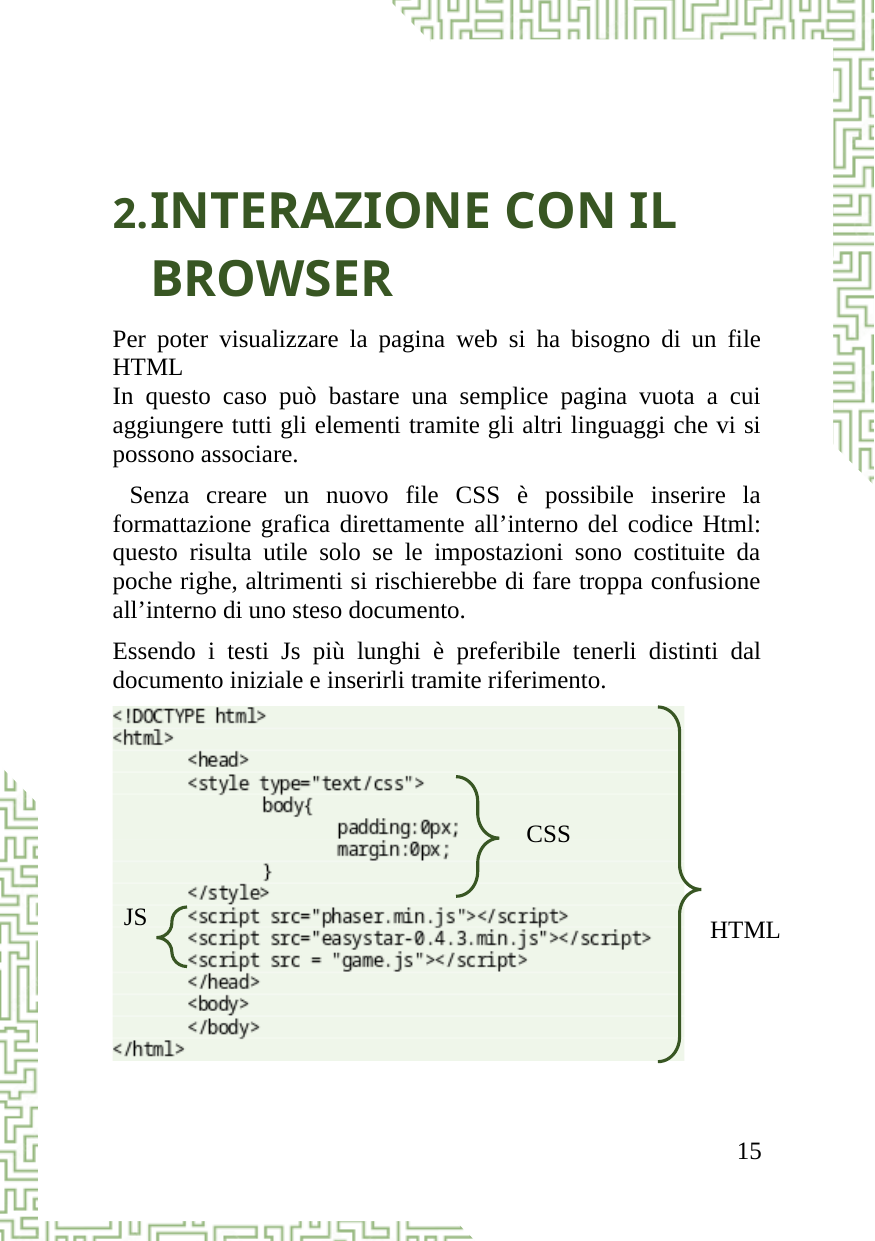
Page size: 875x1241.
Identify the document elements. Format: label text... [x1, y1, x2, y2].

subtitle INTERAZIONE CON IL BROWSER [112, 175, 762, 311]
text Essendo i testi Js più lunghi è preferibile tenerli distinti dal documento iniziale e inserirli tramite riferimento. [112, 636, 762, 694]
text Per poter visualizzare la pagina web si ha bisogno di un file HTML In questo caso può bastare una semplice pagina vuota a cui aggiungere tutti gli elementi tramite gli altri linguaggi che vi si possono associare. [112, 324, 762, 467]
text Senza creare un nuovo file CSS è possibile inserire la formattazione grafica direttamente all’interno del codice Html: questo risulta utile solo se le impostazioni sono costituite da poche righe, altrimenti si rischierebbe di fare troppa confusione all’interno di uno steso documento. [112, 480, 762, 624]
